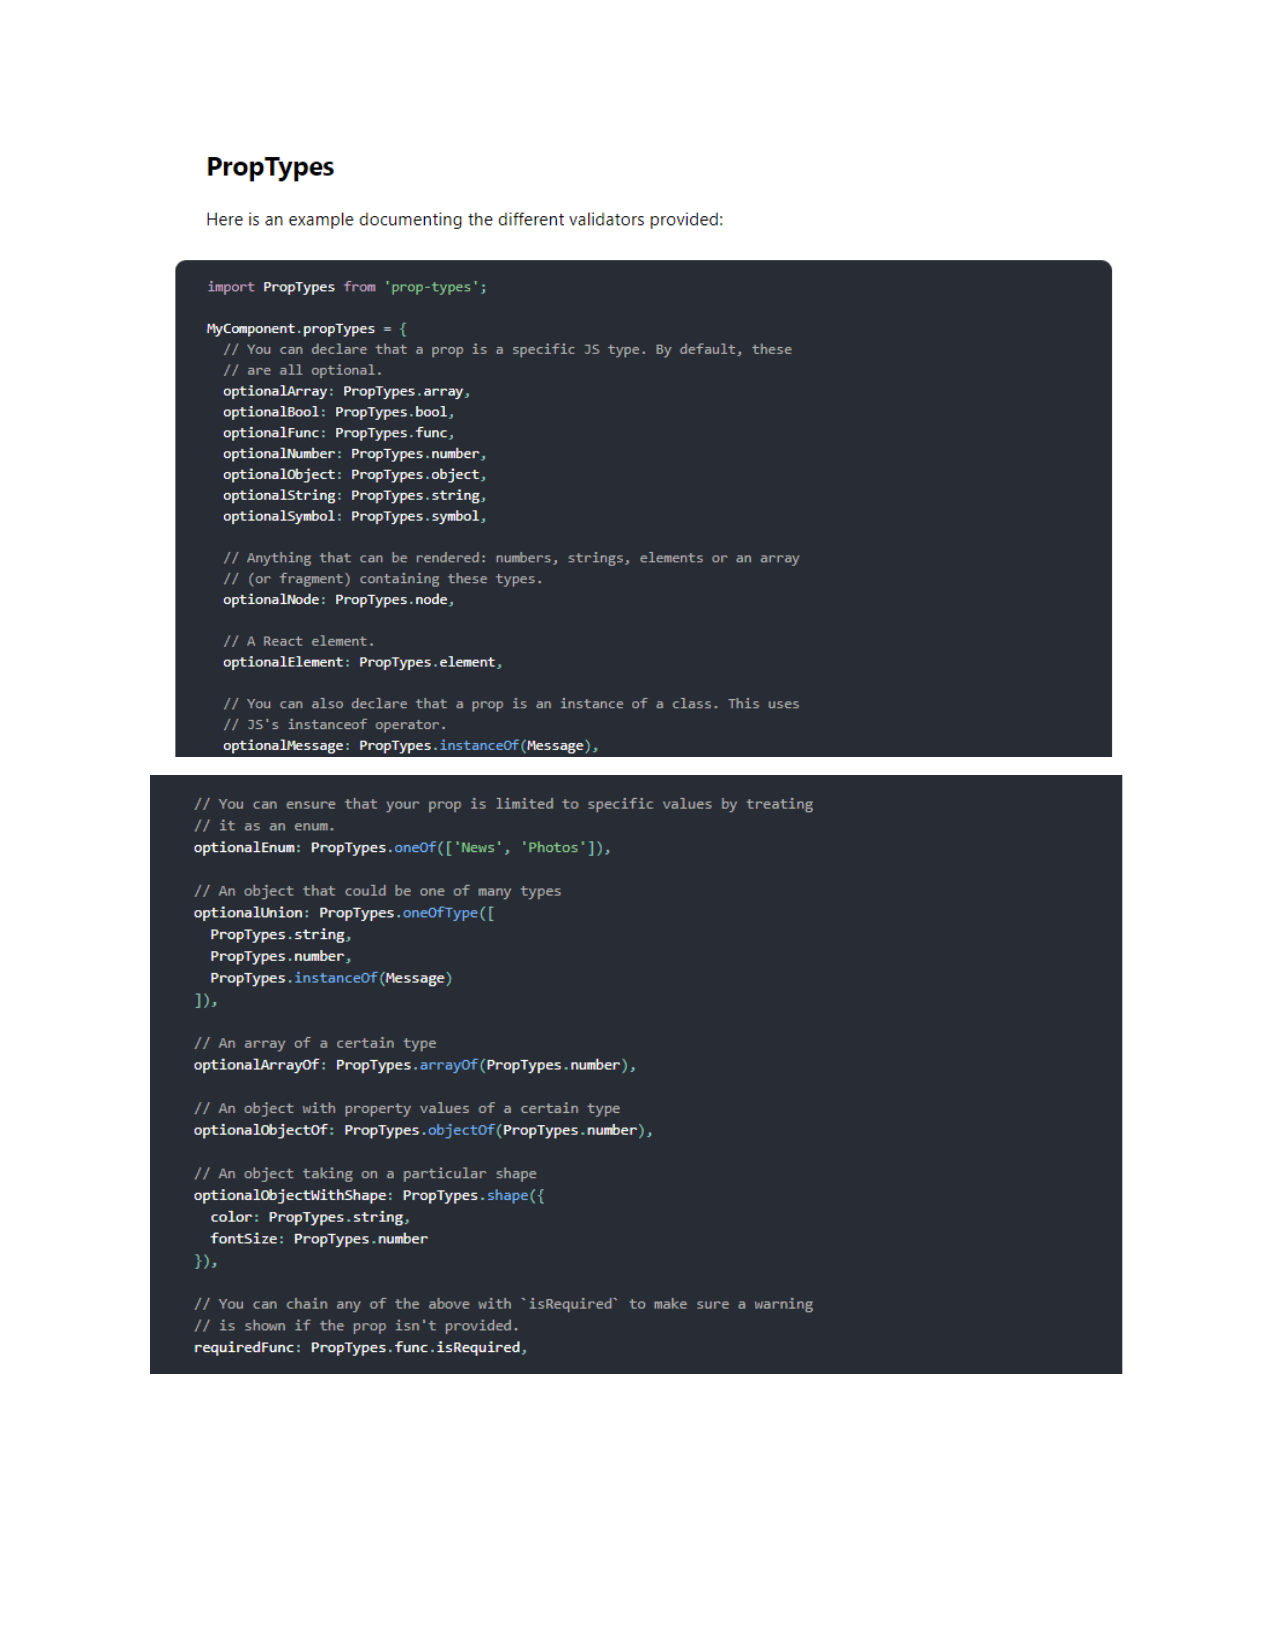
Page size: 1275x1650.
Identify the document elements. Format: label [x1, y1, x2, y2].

picture [150, 775, 1125, 1374]
picture [150, 150, 1125, 757]
